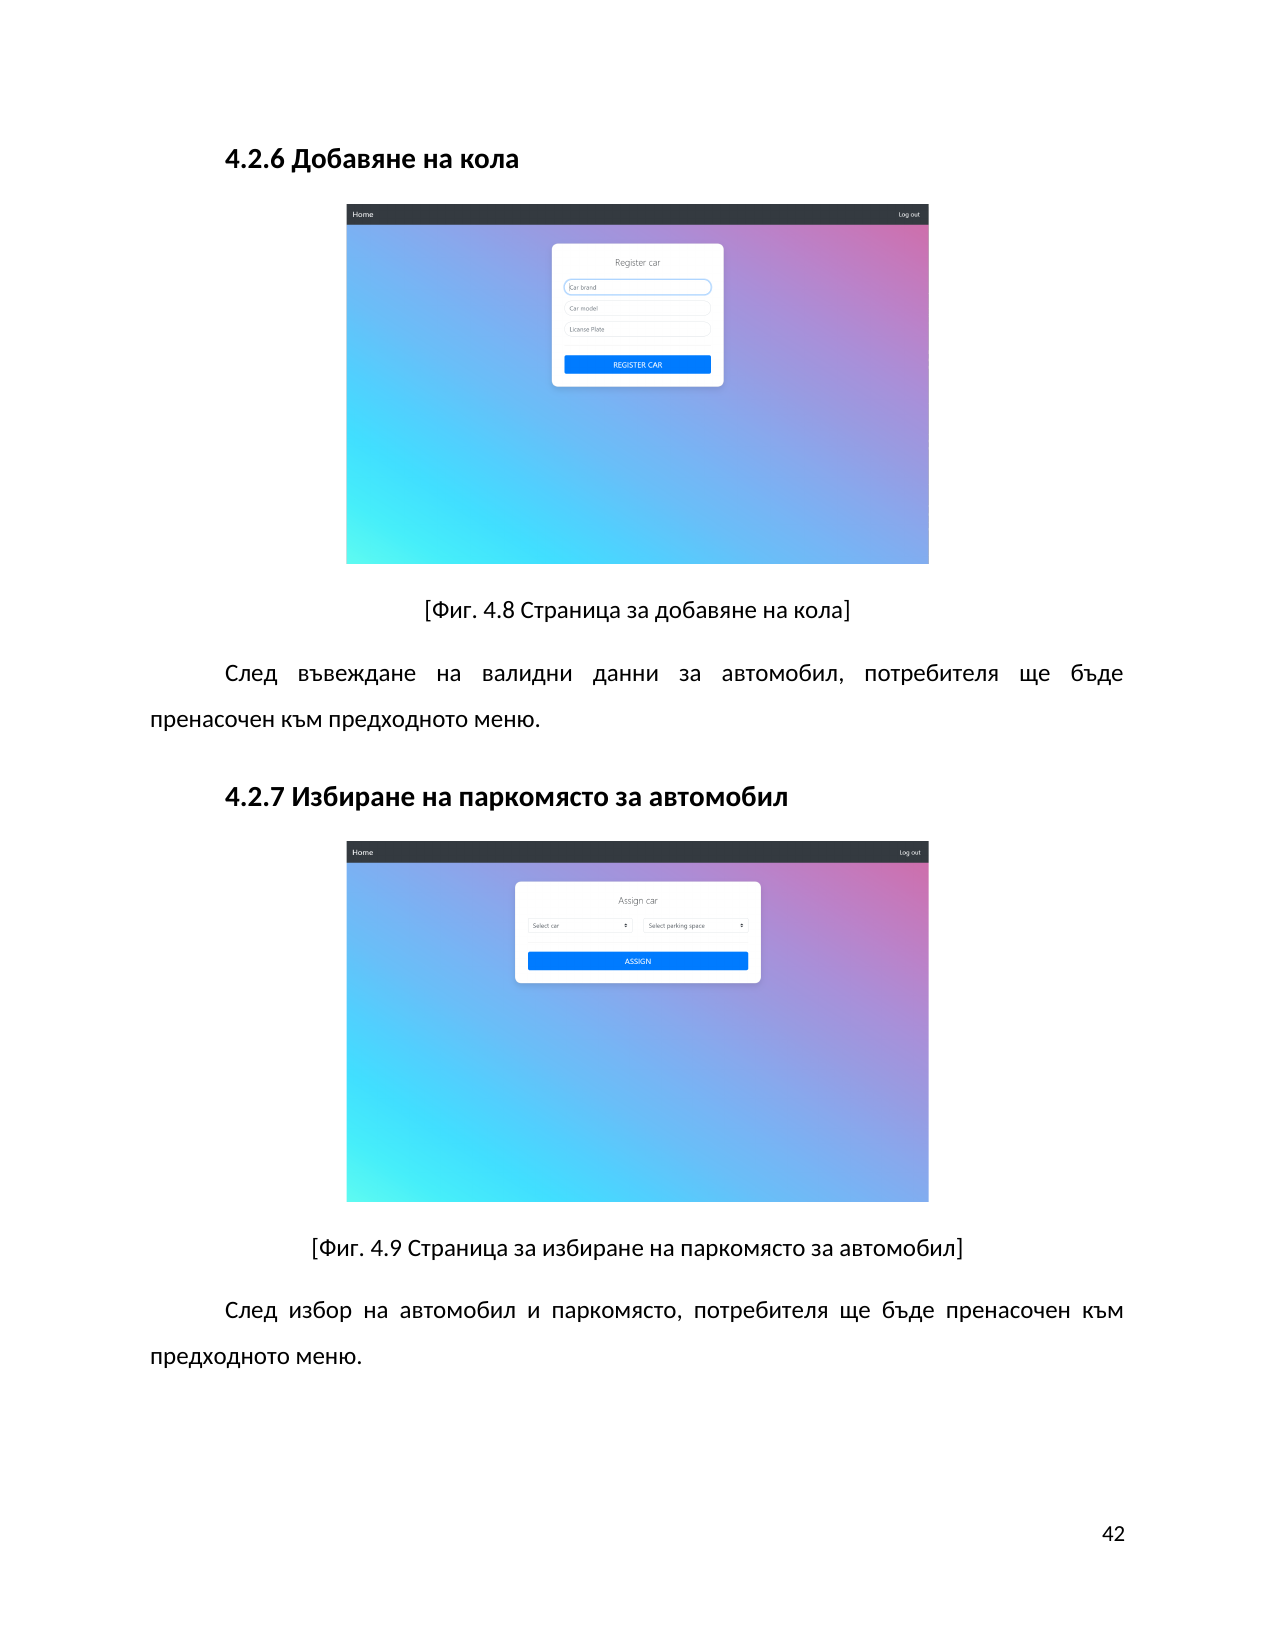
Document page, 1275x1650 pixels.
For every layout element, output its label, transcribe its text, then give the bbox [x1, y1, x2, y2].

text След избор на автомобил и паркомясто, потребителя ще бъде пренасочен към предходното меню. [150, 1294, 1125, 1370]
picture [346, 204, 929, 564]
subtitle 4.2.6 Добавяне на кола [150, 141, 1125, 176]
text След въвеждане на валидни данни за автомобил, потребителя ще бъде пренасочен към предходното меню. [150, 657, 1125, 733]
subtitle 4.2.7 Избиране на паркомясто за автомобил [150, 778, 1125, 813]
text [Фиг. 4.9 Страница за избиране на паркомясто за автомобил] [150, 1232, 1125, 1262]
picture [346, 841, 929, 1202]
text [Фиг. 4.8 Страница за добавяне на кола] [150, 595, 1125, 625]
